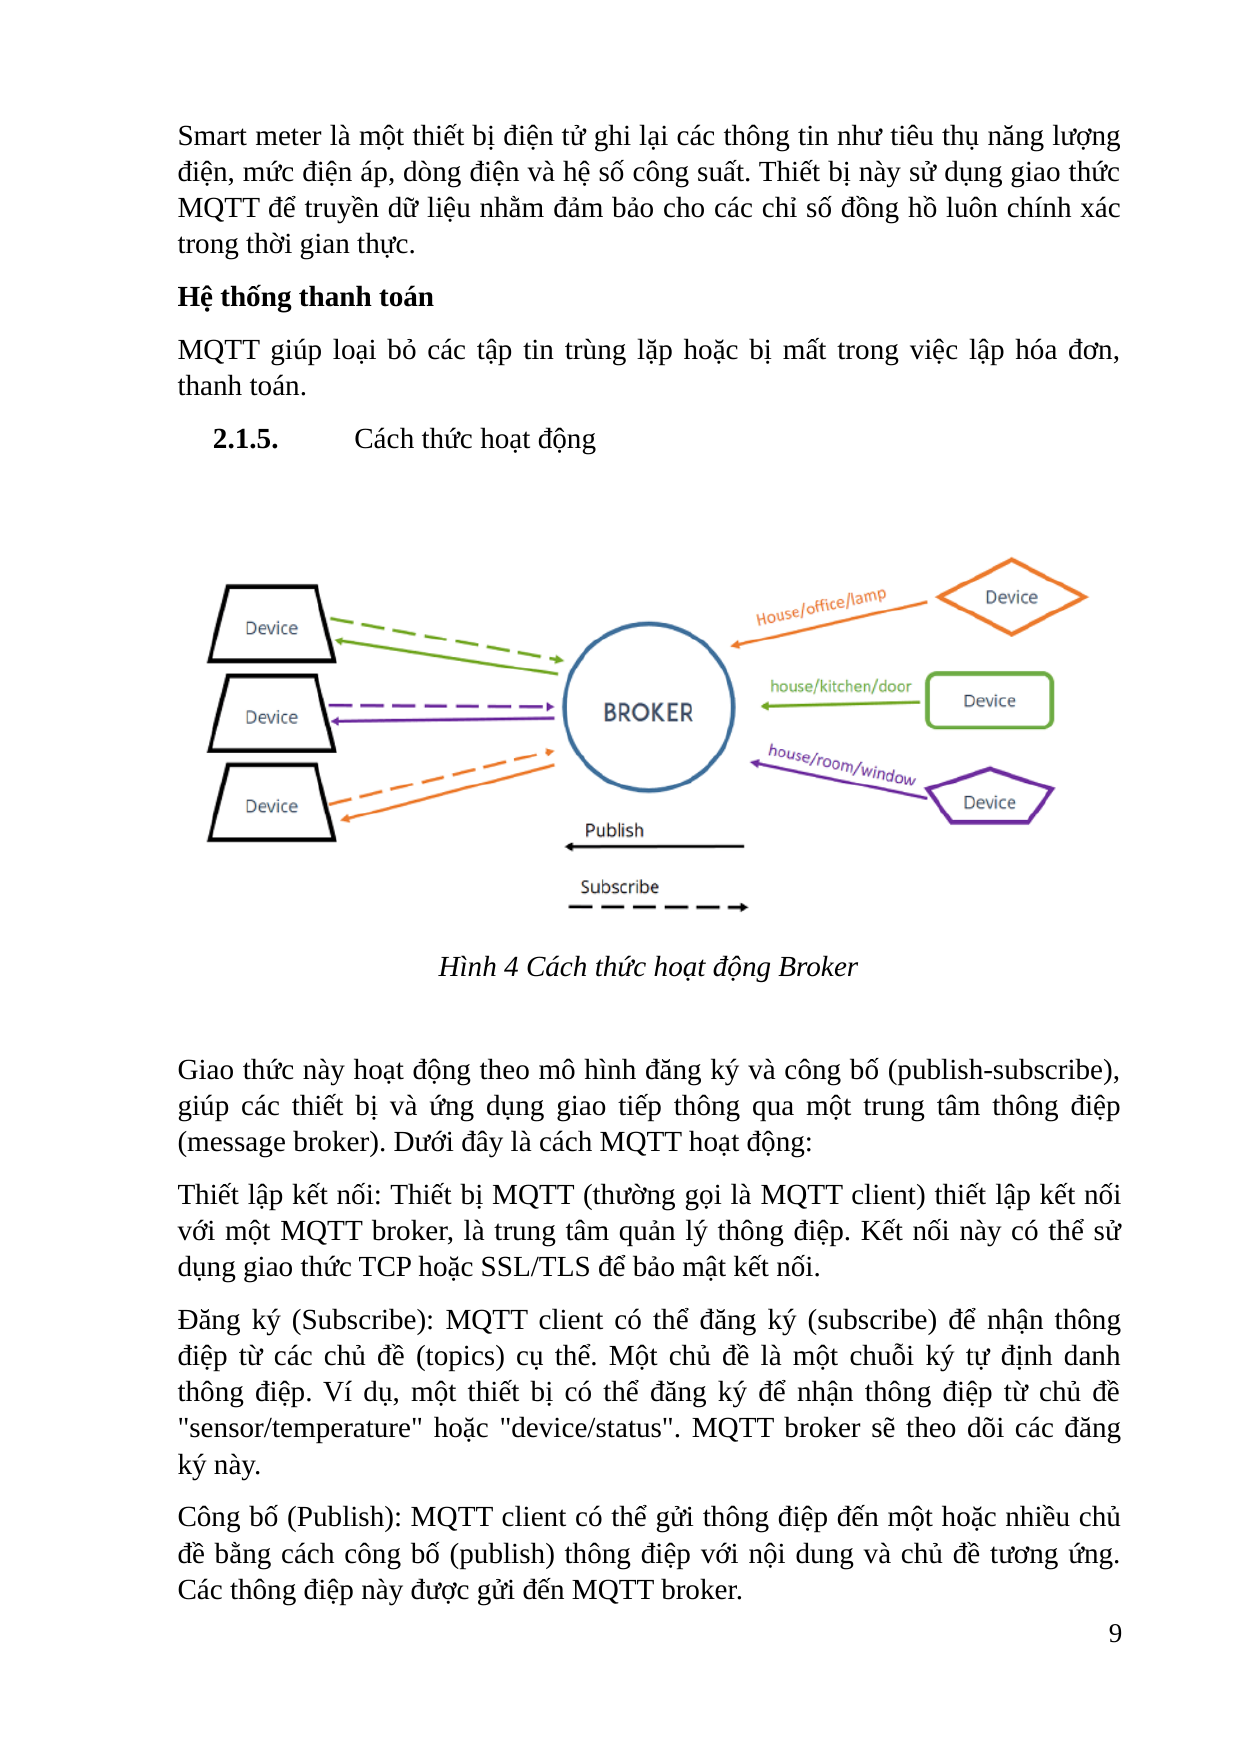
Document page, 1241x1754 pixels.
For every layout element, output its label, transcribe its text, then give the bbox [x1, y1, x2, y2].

subtitle Cách thức hoạt động [183, 421, 1122, 455]
text Đăng ký (Subscribe): MQTT client có thể đăng ký (subscribe) để nhận thông điệp từ các chủ đề (topics) cụ thể. Một chủ đề là một chuỗi ký tự định danh thông điệp. Ví dụ, một thiết bị có thể đăng ký để nhận thông điệp từ chủ đề "sensor/temperature" hoặc "device/status". MQTT broker sẽ theo dõi các đăng ký này. [177, 1302, 1122, 1480]
text Hệ thống thanh toán [177, 279, 1122, 313]
text MQTT giúp loại bỏ các tập tin trùng lặp hoặc bị mất trong việc lập hóa đơn, thanh toán. [177, 332, 1122, 402]
text Thiết lập kết nối: Thiết bị MQTT (thường gọi là MQTT client) thiết lập kết nối với một MQTT broker, là trung tâm quản lý thông điệp. Kết nối này có thể sử dụng giao thức TCP hoặc SSL/TLS để bảo mật kết nối. [177, 1177, 1122, 1283]
text Giao thức này hoạt động theo mô hình đăng ký và công bố (publish-subscribe), giúp các thiết bị và ứng dụng giao tiếp thông qua một trung tâm thông điệp (message broker). Dưới đây là cách MQTT hoạt động: [177, 1052, 1122, 1158]
text Smart meter là một thiết bị điện tử ghi lại các thông tin như tiêu thụ năng lượng điện, mức điện áp, dòng điện và hệ số công suất. Thiết bị này sử dụng giao thức MQTT để truyền dữ liệu nhằm đảm bảo cho các chỉ số đồng hồ luôn chính xác trong thời gian thực. [177, 118, 1122, 260]
text Hình 4 Cách thức hoạt động Broker [177, 949, 1122, 982]
text Công bố (Publish): MQTT client có thể gửi thông điệp đến một hoặc nhiều chủ đề bằng cách công bố (publish) thông điệp với nội dung và chủ đề tương ứng. Các thông điệp này được gửi đến MQTT broker. [177, 1499, 1122, 1605]
picture [177, 523, 1098, 930]
